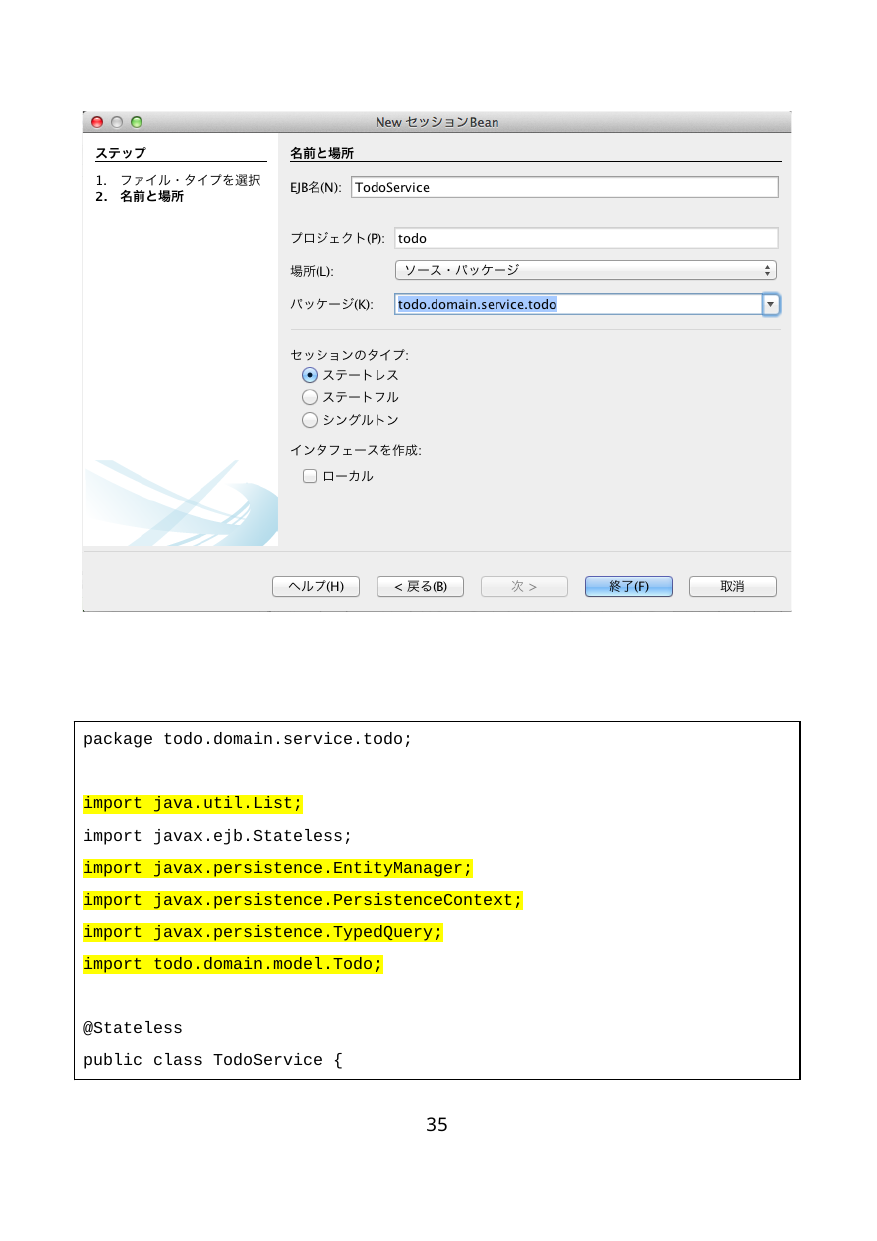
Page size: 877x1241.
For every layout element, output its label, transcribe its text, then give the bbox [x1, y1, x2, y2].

text import javax.persistence.EntityManager; [83, 853, 791, 885]
text import java.util.List; [83, 788, 791, 821]
text import javax.persistence.TypedQuery; [83, 917, 791, 949]
picture [82, 111, 792, 612]
text public class TodoService { [75, 1042, 799, 1079]
text @Stateless [83, 1013, 791, 1042]
text import javax.persistence.PersistenceContext; [83, 885, 791, 917]
text import todo.domain.model.Todo; [83, 949, 791, 981]
text import javax.ejb.Stateless; [83, 821, 791, 853]
text package todo.domain.service.todo; [75, 722, 799, 756]
